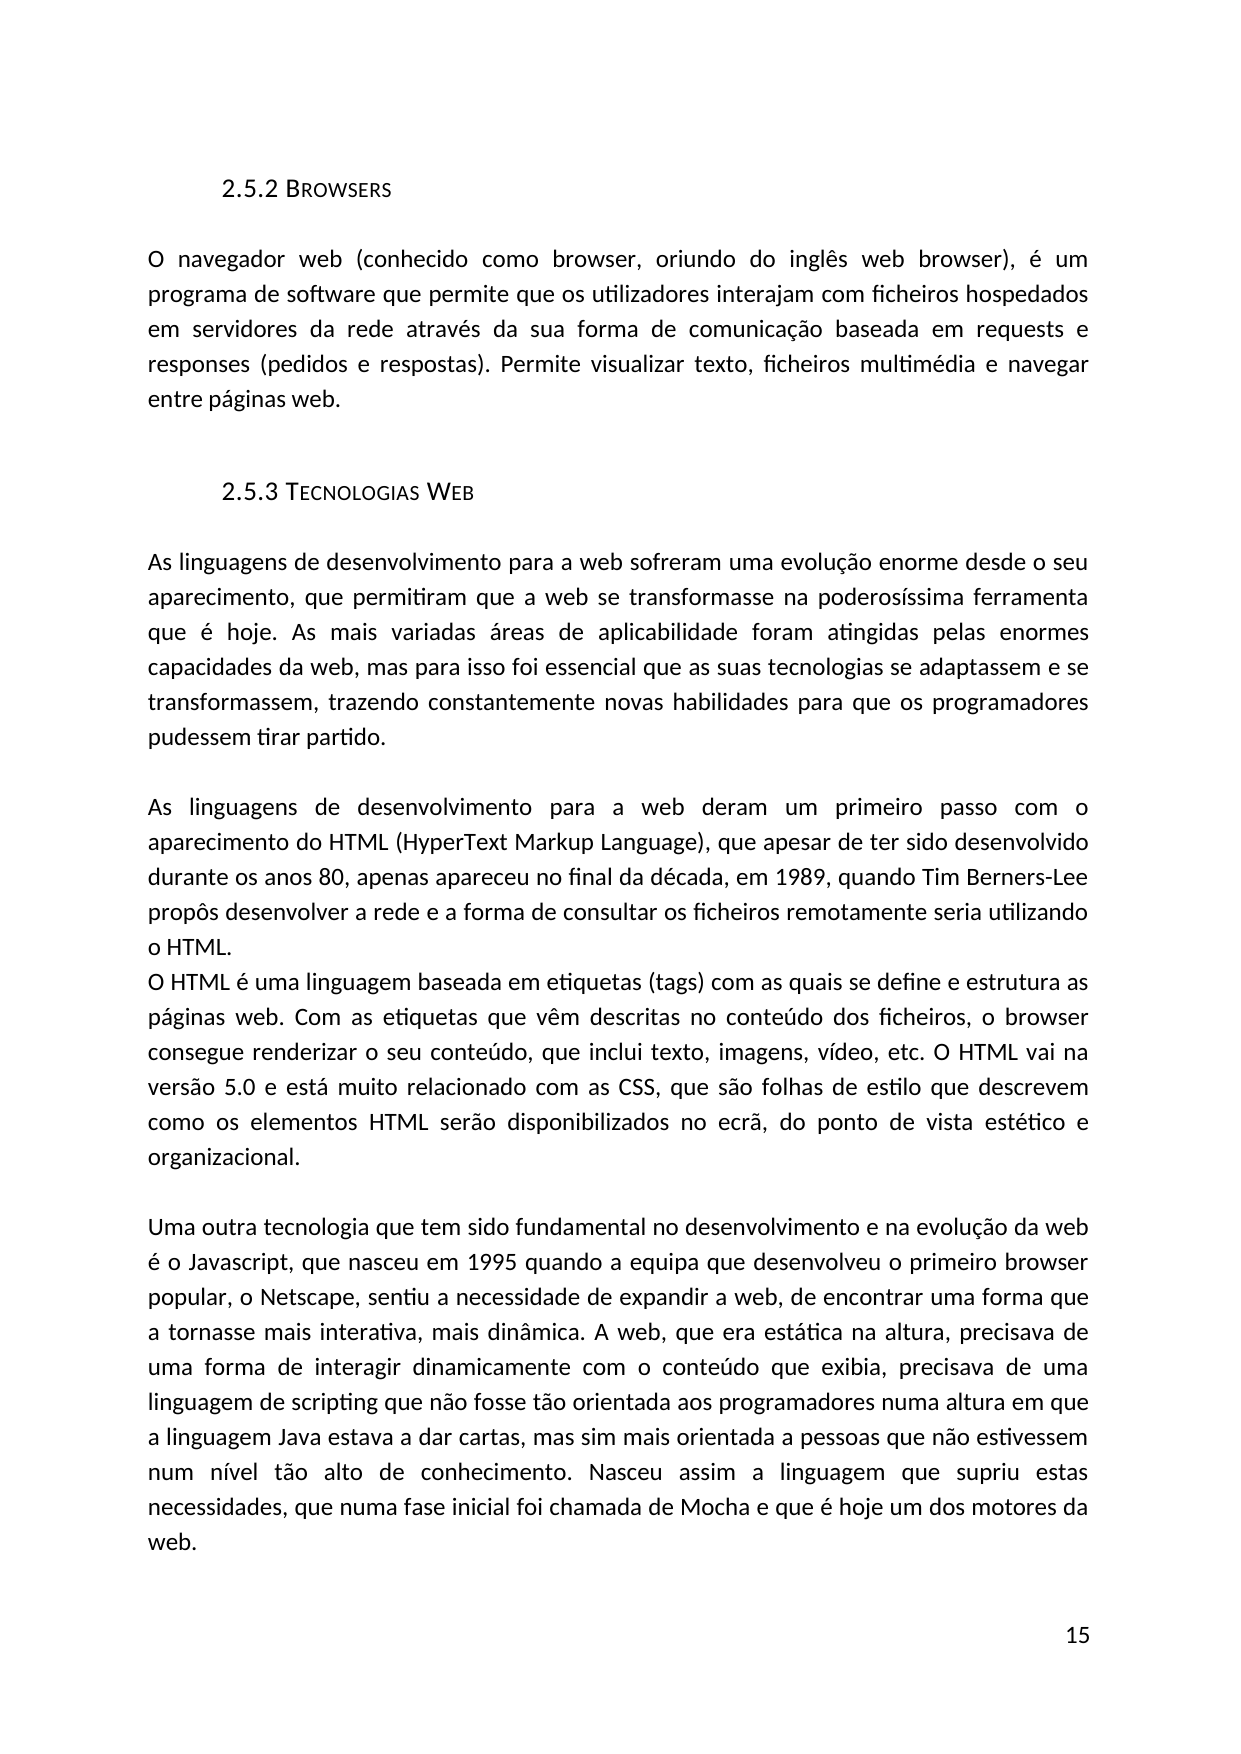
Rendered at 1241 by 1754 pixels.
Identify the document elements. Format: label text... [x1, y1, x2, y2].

text O navegador web (conhecido como browser, oriundo do inglês web browser), é um programa de software que permite que os utilizadores interajam com ficheiros hospedados em servidores da rede através da sua forma de comunicação baseada em requests e responses (pedidos e respostas). Permite visualizar texto, ficheiros multimédia e navegar entre páginas web. [148, 243, 1090, 414]
text O HTML é uma linguagem baseada em etiquetas (tags) com as quais se define e estrutura as páginas web. Com as etiquetas que vêm descritas no conteúdo dos ficheiros, o browser consegue renderizar o seu conteúdo, que inclui texto, imagens, vídeo, etc. O HTML vai na versão 5.0 e está muito relacionado com as CSS, que são folhas de estilo que descrevem como os elementos HTML serão disponibilizados no ecrã, do ponto de vista estético e organizacional. [148, 966, 1090, 1172]
text As linguagens de desenvolvimento para a web sofreram uma evolução enorme desde o seu aparecimento, que permitiram que a web se transformasse na poderosíssima ferramenta que é hoje. As mais variadas áreas de aplicabilidade foram atingidas pelas enormes capacidades da web, mas para isso foi essencial que as suas tecnologias se adaptassem e se transformassem, trazendo constantemente novas habilidades para que os programadores pudessem tirar partido. [148, 546, 1090, 752]
subtitle 2.5.2 Browsers [148, 171, 1090, 204]
subtitle 2.5.3 Tecnologias Web [148, 474, 1090, 507]
text Uma outra tecnologia que tem sido fundamental no desenvolvimento e na evolução da web é o Javascript, que nasceu em 1995 quando a equipa que desenvolveu o primeiro browser popular, o Netscape, sentiu a necessidade de expandir a web, de encontrar uma forma que a tornasse mais interativa, mais dinâmica. A web, que era estática na altura, precisava de uma forma de interagir dinamicamente com o conteúdo que exibia, precisava de uma linguagem de scripting que não fosse tão orientada aos programadores numa altura em que a linguagem Java estava a dar cartas, mas sim mais orientada a pessoas que não estivessem num nível tão alto de conhecimento. Nasceu assim a linguagem que supriu estas necessidades, que numa fase inicial foi chamada de Mocha e que é hoje um dos motores da web. [148, 1211, 1090, 1557]
text As linguagens de desenvolvimento para a web deram um primeiro passo com o aparecimento do HTML (HyperText Markup Language), que apesar de ter sido desenvolvido durante os anos 80, apenas apareceu no final da década, em 1989, quando Tim Berners-Lee propôs desenvolver a rede e a forma de consultar os ficheiros remotamente seria utilizando o HTML. [148, 791, 1090, 962]
